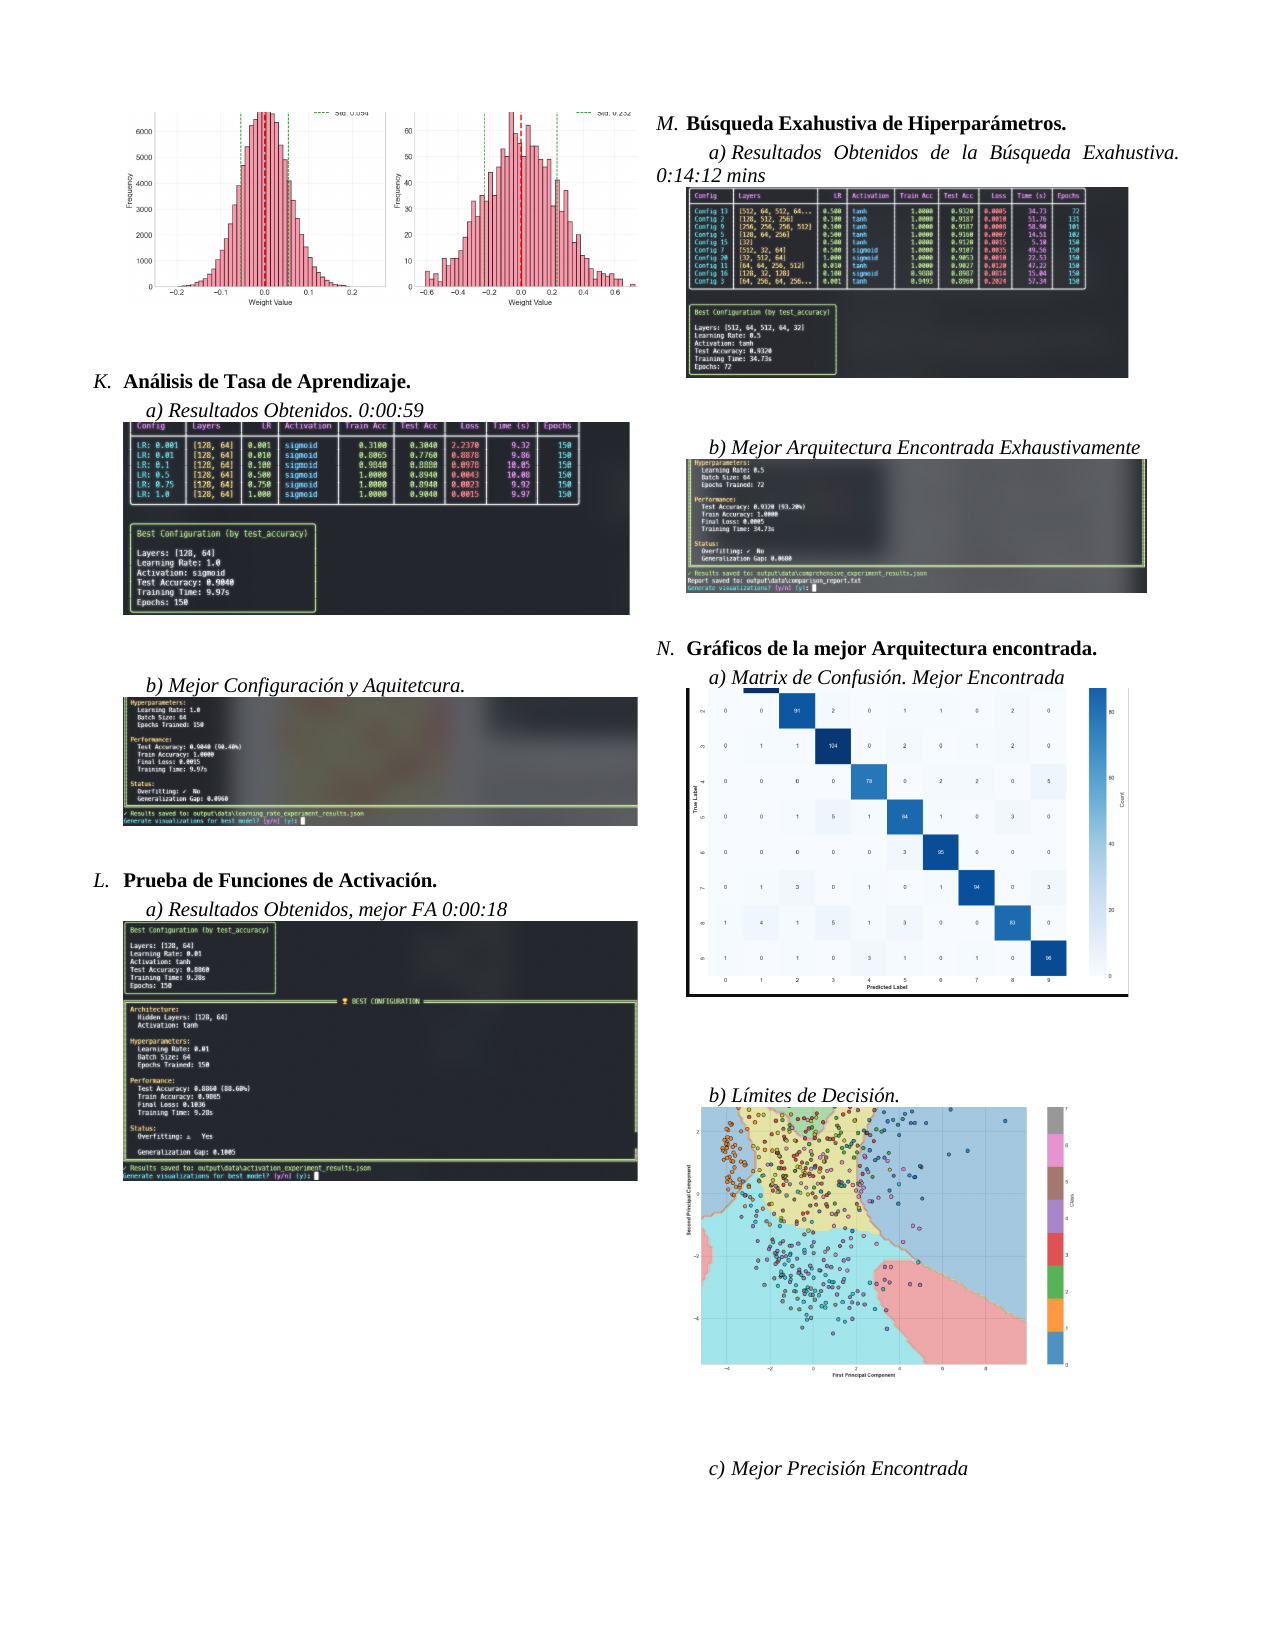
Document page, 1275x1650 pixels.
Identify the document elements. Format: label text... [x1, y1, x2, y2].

subtitle Mejor Precisión Encontrada [656, 1457, 1182, 1480]
subtitle Matrix de Confusión. Mejor Encontrada [656, 666, 1182, 689]
subtitle Resultados Obtenidos, mejor FA 0:00:18 [93, 898, 619, 921]
picture [123, 112, 638, 309]
subtitle Límites de Decisión. [656, 1084, 1182, 1107]
picture [686, 187, 1129, 378]
subtitle Análisis de Tasa de Aprendizaje. [93, 370, 619, 393]
subtitle Resultados Obtenidos. 0:00:59 [93, 399, 619, 422]
picture [123, 697, 638, 826]
picture [686, 1107, 1076, 1379]
picture [123, 422, 630, 615]
subtitle Resultados Obtenidos de la Búsqueda Exahustiva. 0:14:12 mins [656, 142, 1182, 187]
picture [686, 688, 1129, 997]
subtitle Mejor Configuración y Aquitetcura. [93, 674, 619, 697]
picture [686, 459, 1147, 593]
subtitle Gráficos de la mejor Arquitectura encontrada. [656, 637, 1182, 660]
subtitle Búsqueda Exahustiva de Hiperparámetros. [656, 112, 1182, 135]
subtitle Prueba de Funciones de Activación. [93, 869, 619, 892]
picture [123, 921, 638, 1181]
subtitle Mejor Arquitectura Encontrada Exhaustivamente [656, 436, 1182, 459]
